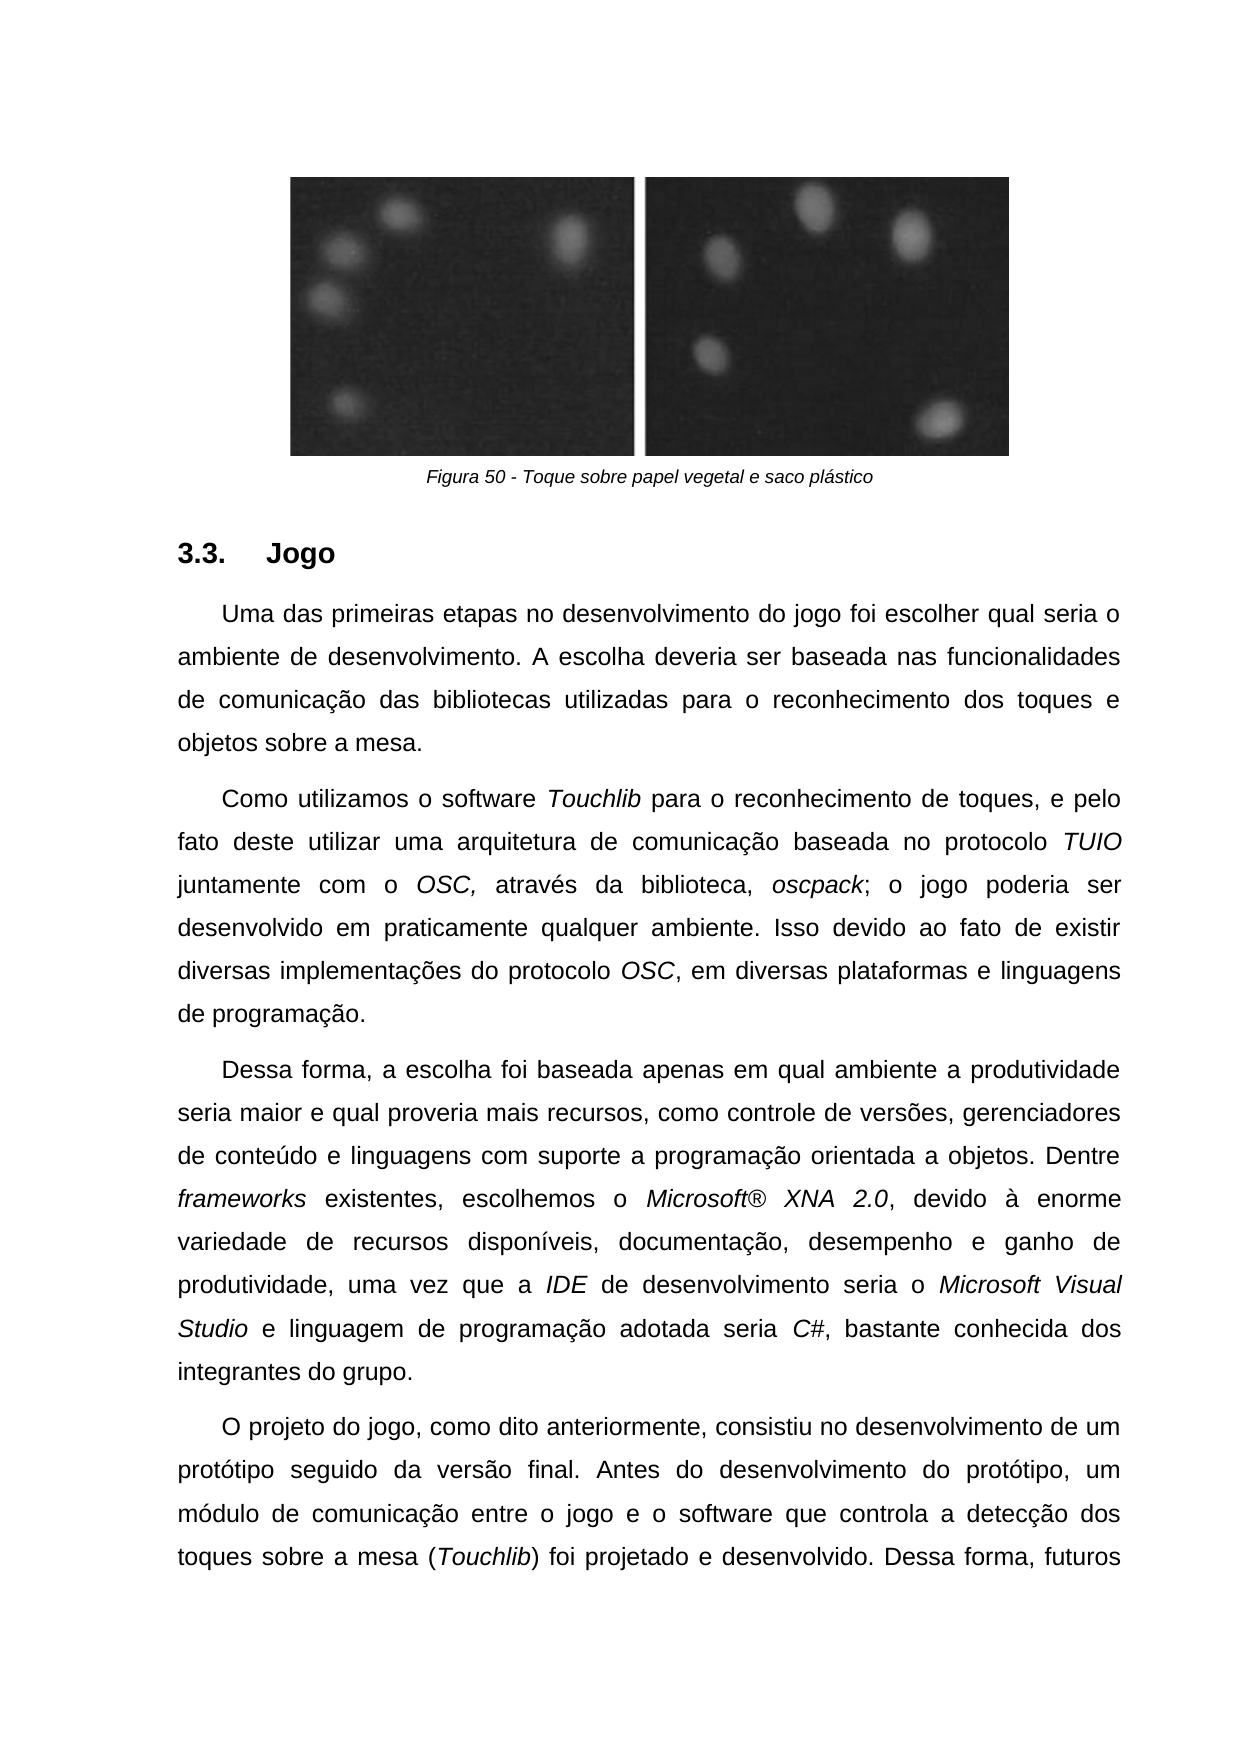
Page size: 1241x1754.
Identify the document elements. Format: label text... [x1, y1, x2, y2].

picture [290, 177, 1009, 456]
subtitle Jogo [177, 536, 1122, 569]
text Como utilizamos o software Touchlib para o reconhecimento de toques, e pelo fato deste utilizar uma arquitetura de comunicação baseada no protocolo TUIO juntamente com o OSC, através da biblioteca, oscpack; o jogo poderia ser desenvolvido em praticamente qualquer ambiente. Isso devido ao fato de existir diversas implementações do protocolo OSC, em diversas plataformas e linguagens de programação. [177, 784, 1122, 1028]
text Dessa forma, a escolha foi baseada apenas em qual ambiente a produtividade seria maior e qual proveria mais recursos, como controle de versões, gerenciadores de conteúdo e linguagens com suporte a programação orientada a objetos. Dentre frameworks existentes, escolhemos o Microsoft® XNA 2.0, devido à enorme variedade de recursos disponíveis, documentação, desempenho e ganho de produtividade, uma vez que a IDE de desenvolvimento seria o Microsoft Visual Studio e linguagem de programação adotada seria C#, bastante conhecida dos integrantes do grupo. [177, 1055, 1122, 1386]
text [177, 1412, 1122, 1571]
text Uma das primeiras etapas no desenvolvimento do jogo foi escolher qual seria o ambiente de desenvolvimento. A escolha deveria ser baseada nas funcionalidades de comunicação das bibliotecas utilizadas para o reconhecimento dos toques e objetos sobre a mesa. [177, 599, 1122, 757]
